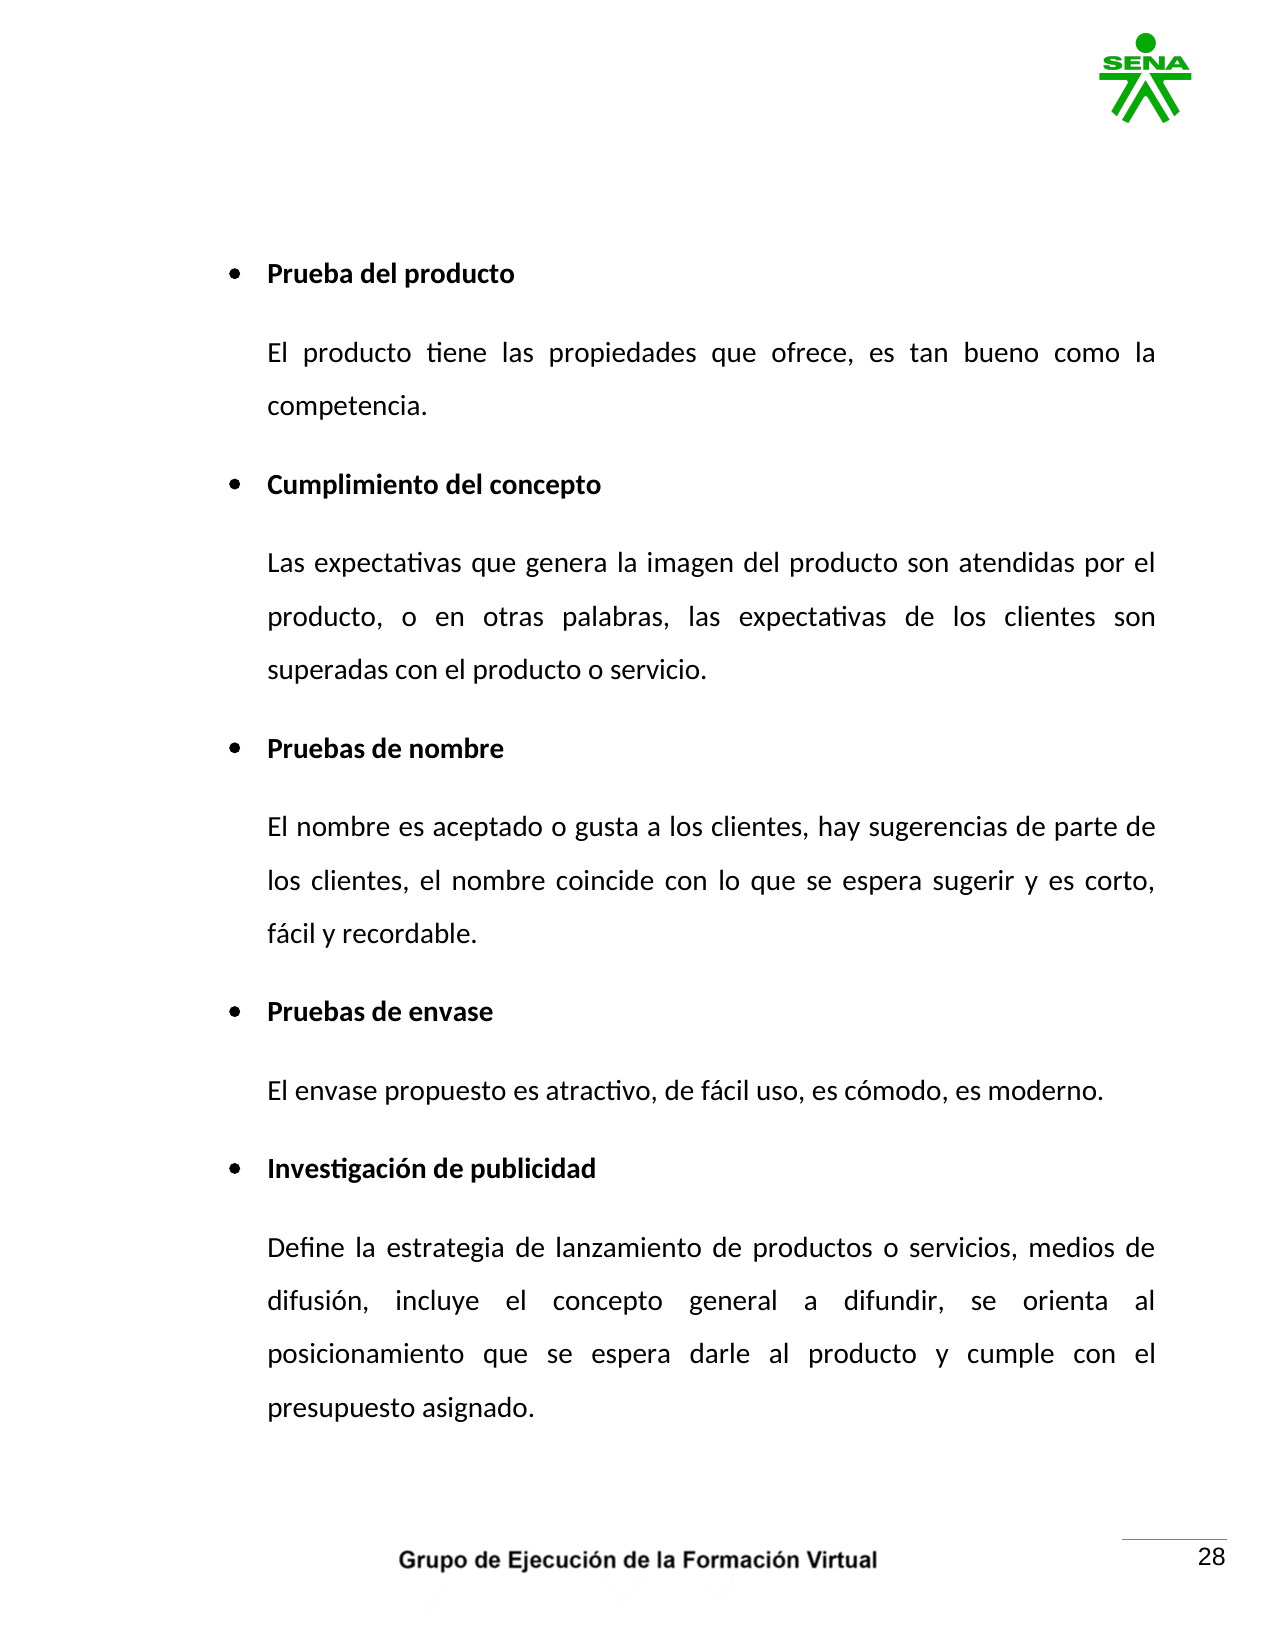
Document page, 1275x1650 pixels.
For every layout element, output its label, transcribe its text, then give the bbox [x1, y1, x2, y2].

list Pruebas de nombre [229, 730, 1157, 765]
text El producto tiene las propiedades que ofrece, es tan bueno como la competencia. [267, 334, 1157, 423]
text El envase propuesto es atractivo, de fácil uso, es cómodo, es moderno. [267, 1072, 1157, 1107]
text Las expectativas que genera la imagen del producto son atendidas por el producto, o en otras palabras, las expectativas de los clientes son superadas con el producto o servicio. [267, 544, 1157, 687]
picture [1099, 33, 1192, 123]
list Prueba del producto [229, 256, 1157, 291]
list Cumplimiento del concepto [229, 466, 1157, 502]
text Define la estrategia de lanzamiento de productos o servicios, medios de difusión, incluye el concepto general a difundir, se orienta al posicionamiento que se espera darle al producto y cumple con el presupuesto asignado. [267, 1229, 1157, 1425]
list Investigación de publicidad [229, 1150, 1157, 1186]
picture [0, 1500, 1275, 1611]
list Pruebas de envase [229, 993, 1157, 1029]
text El nombre es aceptado o gusta a los clientes, hay sugerencias de parte de los clientes, el nombre coincide con lo que se espera sugerir y es corto, fácil y recordable. [267, 808, 1157, 951]
